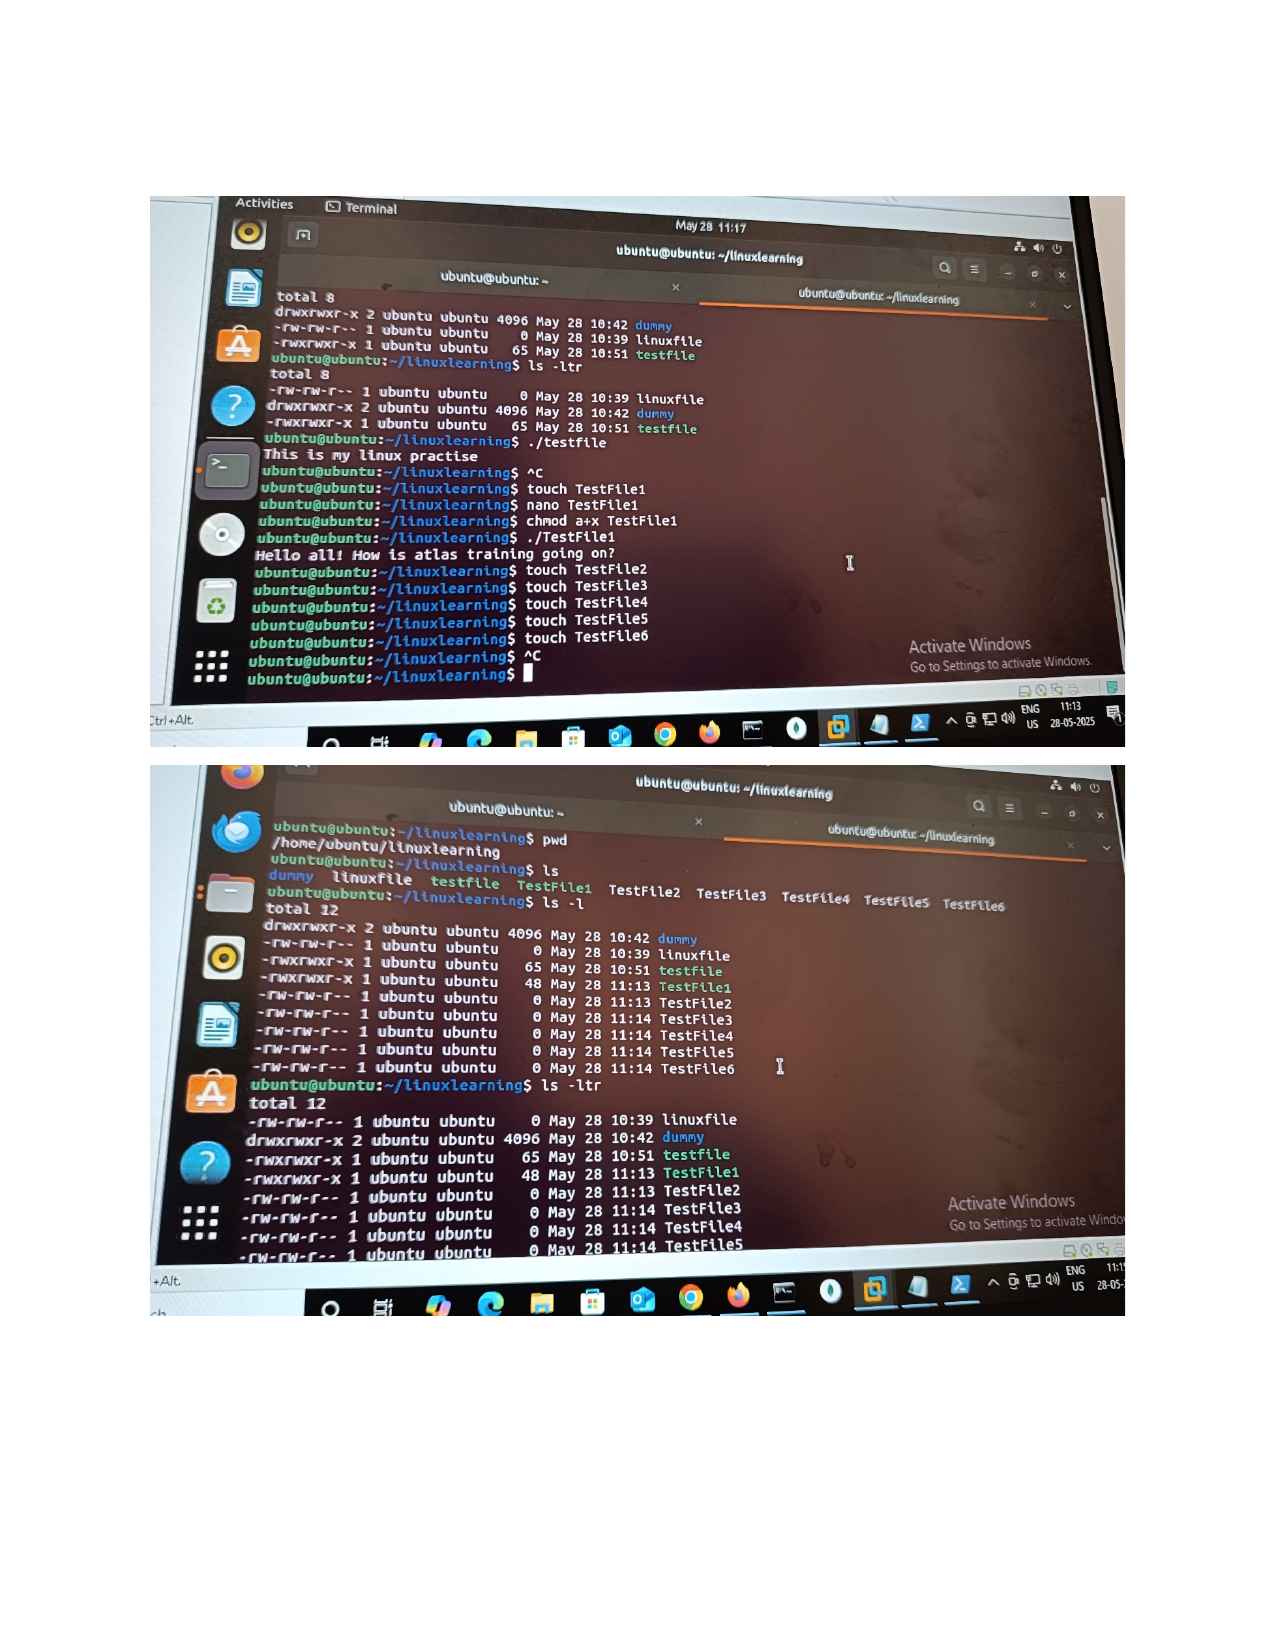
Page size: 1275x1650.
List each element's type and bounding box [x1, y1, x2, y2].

picture [150, 196, 1125, 747]
picture [150, 765, 1125, 1316]
